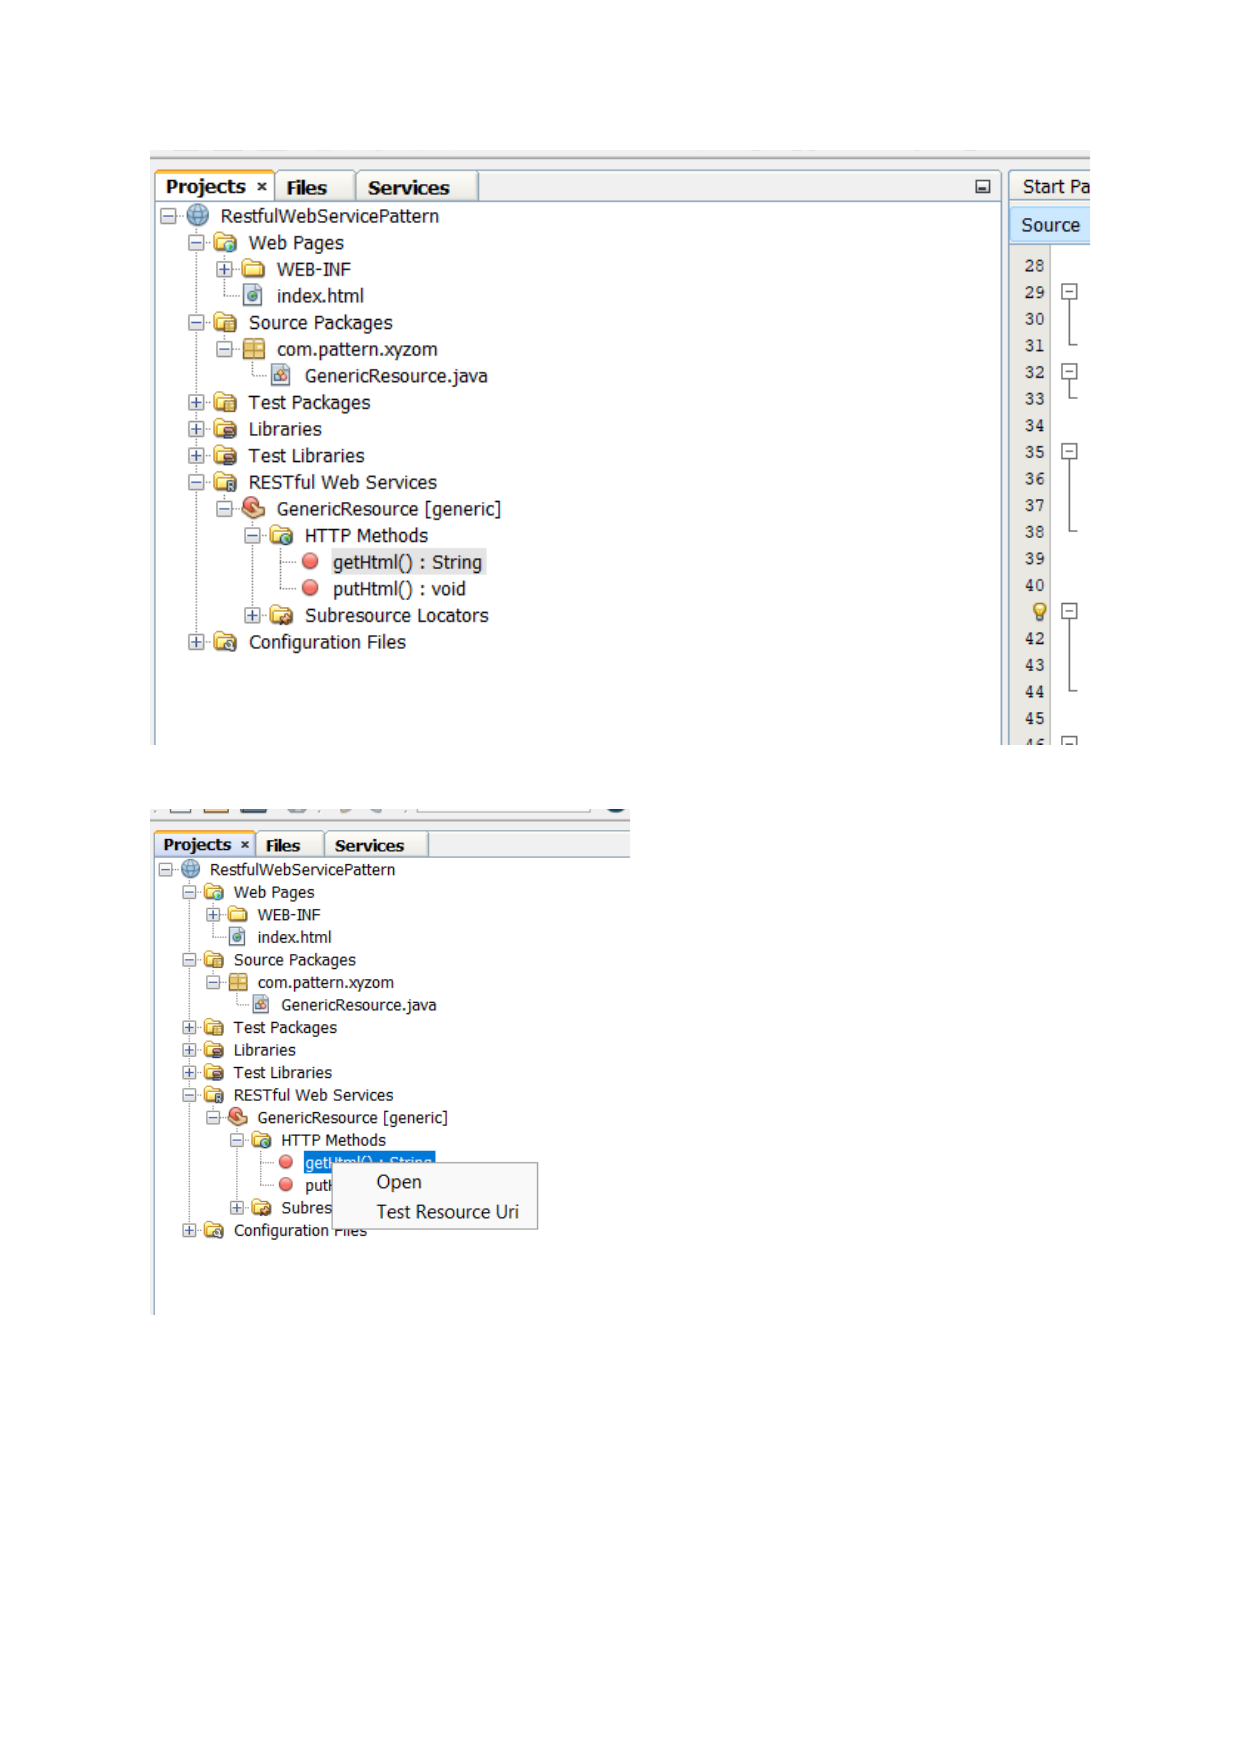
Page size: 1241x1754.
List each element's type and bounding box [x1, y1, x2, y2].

picture [150, 809, 630, 1315]
picture [150, 150, 1091, 745]
